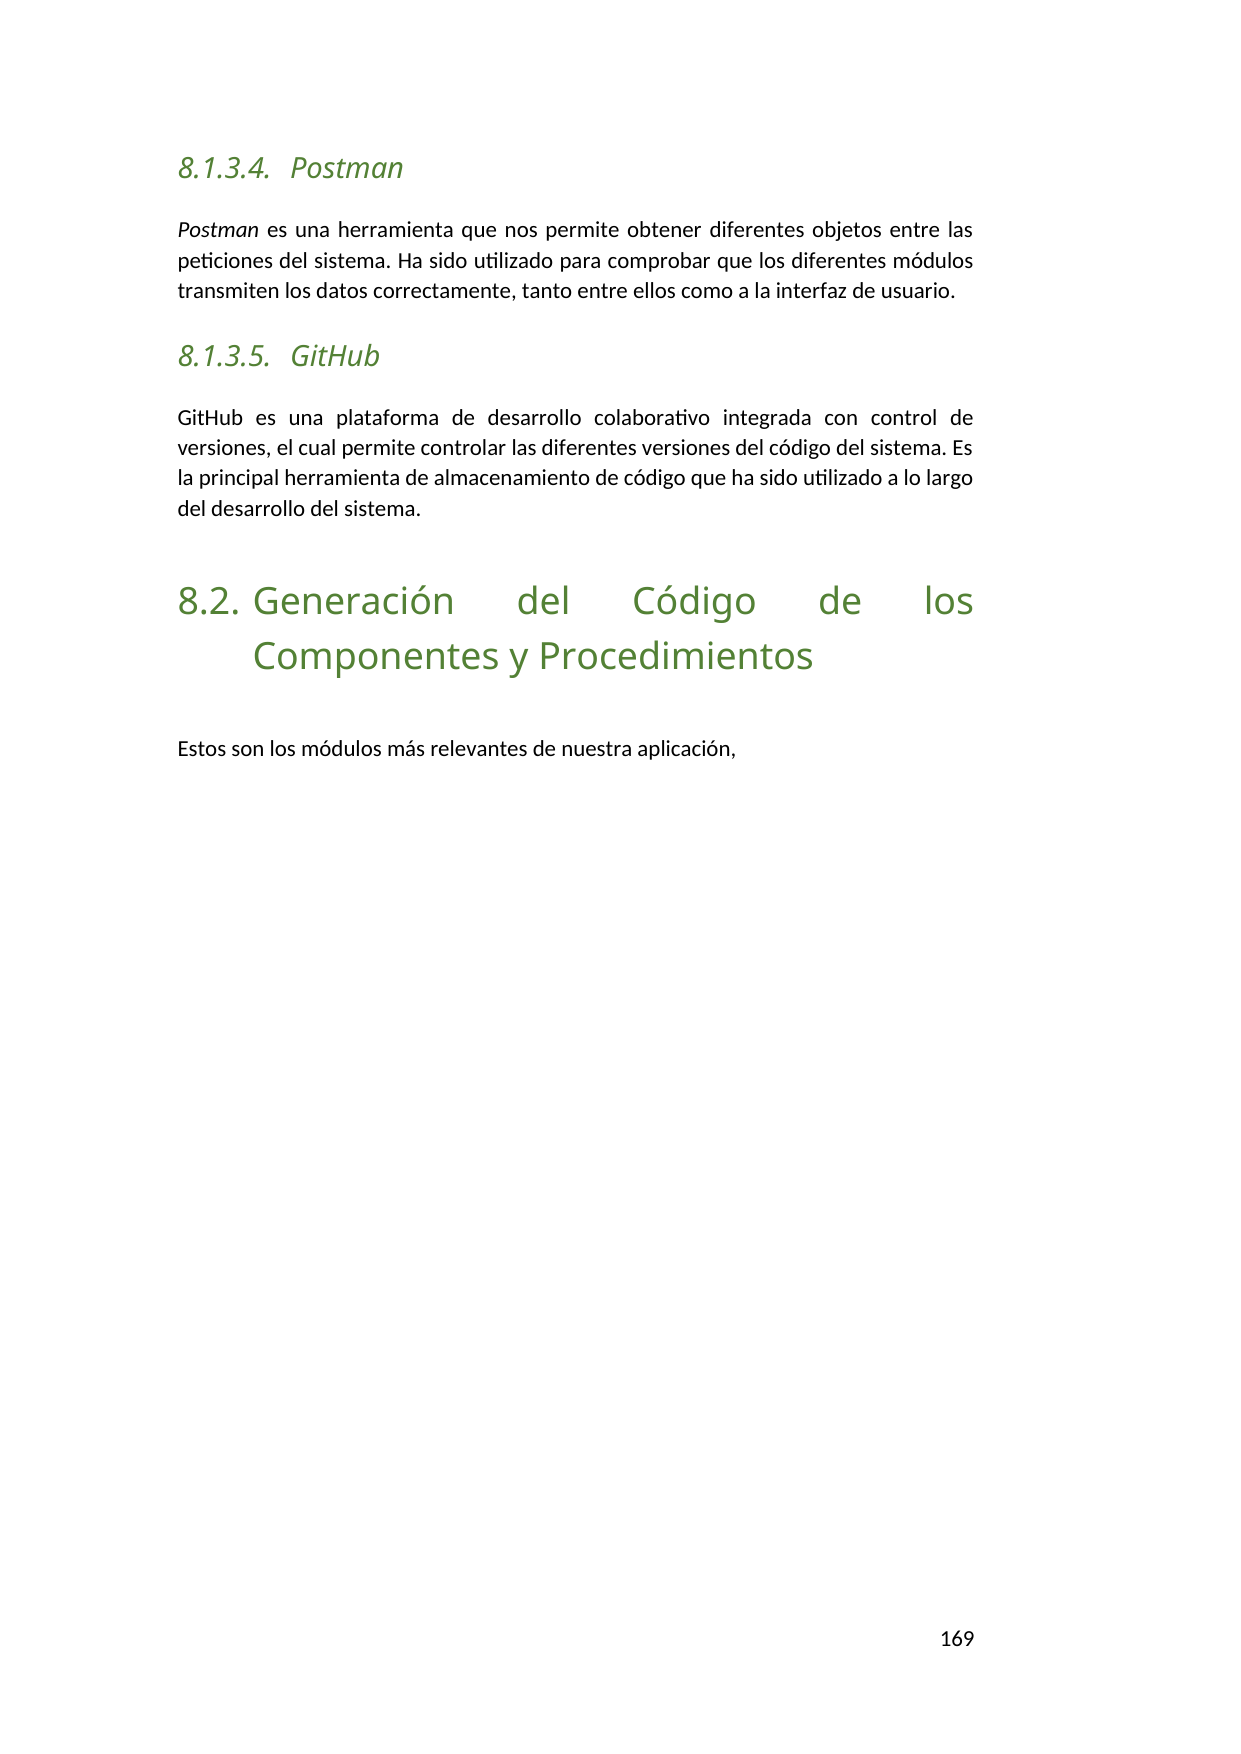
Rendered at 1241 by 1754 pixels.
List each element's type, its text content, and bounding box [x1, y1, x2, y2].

subtitle Postman [177, 148, 974, 187]
text GitHub es una plataforma de desarrollo colaborativo integrada con control de versiones, el cual permite controlar las diferentes versiones del código del sistema. Es la principal herramienta de almacenamiento de código que ha sido utilizado a lo largo del desarrollo del sistema. [177, 403, 974, 522]
text Postman es una herramienta que nos permite obtener diferentes objetos entre las peticiones del sistema. Ha sido utilizado para comprobar que los diferentes módulos transmiten los datos correctamente, tanto entre ellos como a la interfaz de usuario. [177, 216, 974, 304]
text Estos son los módulos más relevantes de nuestra aplicación, [177, 734, 974, 762]
subtitle Generación del Código de los Componentes y Procedimientos [177, 574, 974, 680]
subtitle GitHub [177, 335, 974, 375]
